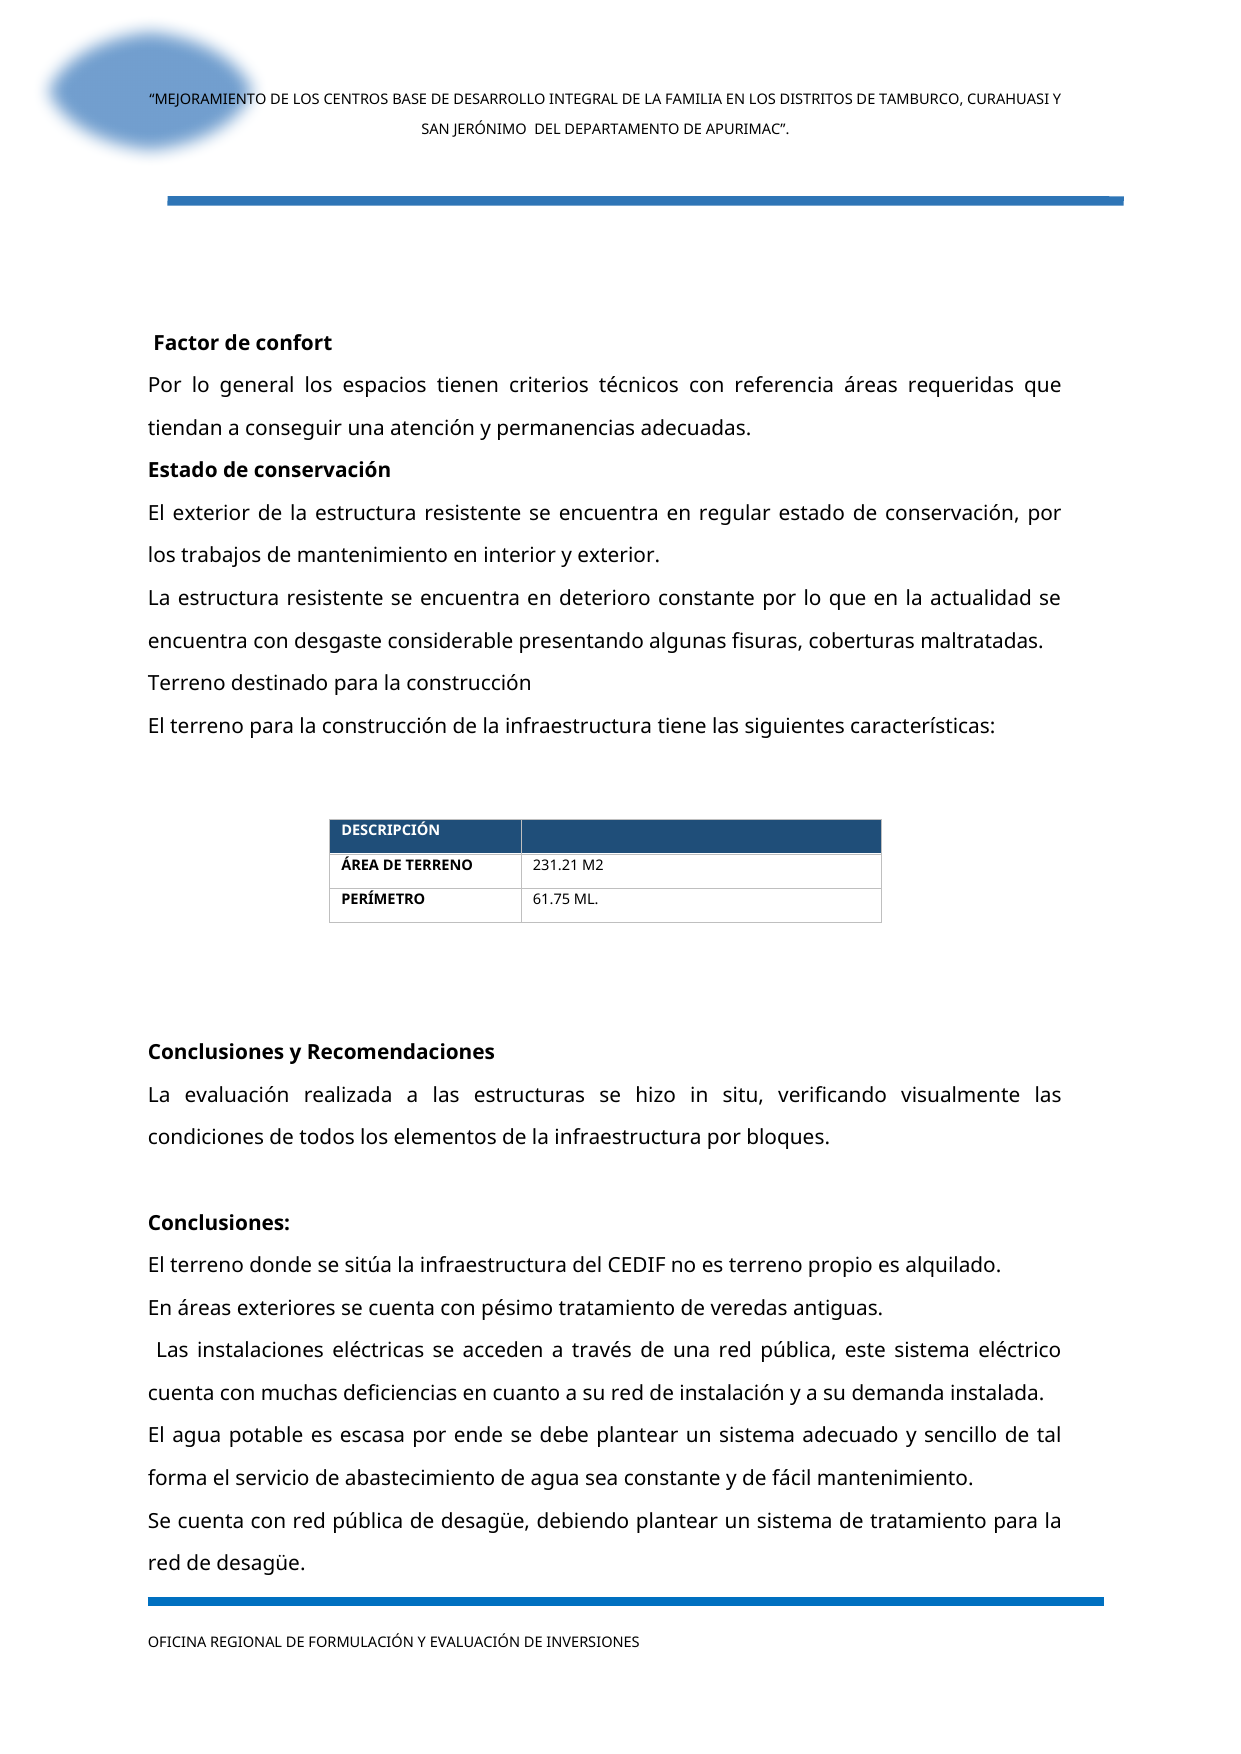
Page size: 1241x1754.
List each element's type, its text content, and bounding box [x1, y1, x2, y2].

text Las instalaciones eléctricas se acceden a través de una red pública, este sistema eléctrico cuenta con muchas deficiencias en cuanto a su red de instalación y a su demanda instalada. [148, 1335, 1063, 1406]
table_header [522, 820, 881, 853]
text El terreno para la construcción de la infraestructura tiene las siguientes características: [148, 711, 1063, 739]
text Se cuenta con red pública de desagüe, debiendo plantear un sistema de tratamiento para la red de desagüe. [148, 1506, 1063, 1577]
text Por lo general los espacios tienen criterios técnicos con referencia áreas requeridas que tiendan a conseguir una atención y permanencias adecuadas. [148, 370, 1063, 441]
text El agua potable es escasa por ende se debe plantear un sistema adecuado y sencillo de tal forma el servicio de abastecimiento de agua sea constante y de fácil mantenimiento. [148, 1421, 1063, 1492]
text Estado de conservación [148, 455, 1063, 484]
table_cell PERÍMETRO [330, 889, 521, 922]
text La estructura resistente se encuentra en deterioro constante por lo que en la actualidad se encuentra con desgaste considerable presentando algunas fisuras, coberturas maltratadas. [148, 583, 1063, 654]
table_cell 231.21 M2 [522, 855, 881, 888]
text Conclusiones: [148, 1208, 1063, 1236]
text Factor de confort [148, 328, 1063, 356]
text La evaluación realizada a las estructuras se hizo in situ, verificando visualmente las condiciones de todos los elementos de la infraestructura por bloques. [148, 1080, 1063, 1151]
text En áreas exteriores se cuenta con pésimo tratamiento de veredas antiguas. [148, 1293, 1063, 1321]
text Conclusiones y Recomendaciones [148, 1037, 1063, 1066]
table_cell ÁREA DE TERRENO [330, 855, 521, 888]
table_header DESCRIPCIÓN [330, 820, 521, 853]
text El exterior de la estructura resistente se encuentra en regular estado de conservación, por los trabajos de mantenimiento en interior y exterior. [148, 498, 1063, 569]
table_cell 61.75 ML. [522, 889, 881, 922]
text Terreno destinado para la construcción [148, 668, 1063, 697]
text El terreno donde se sitúa la infraestructura del CEDIF no es terreno propio es alquilado. [148, 1250, 1063, 1279]
